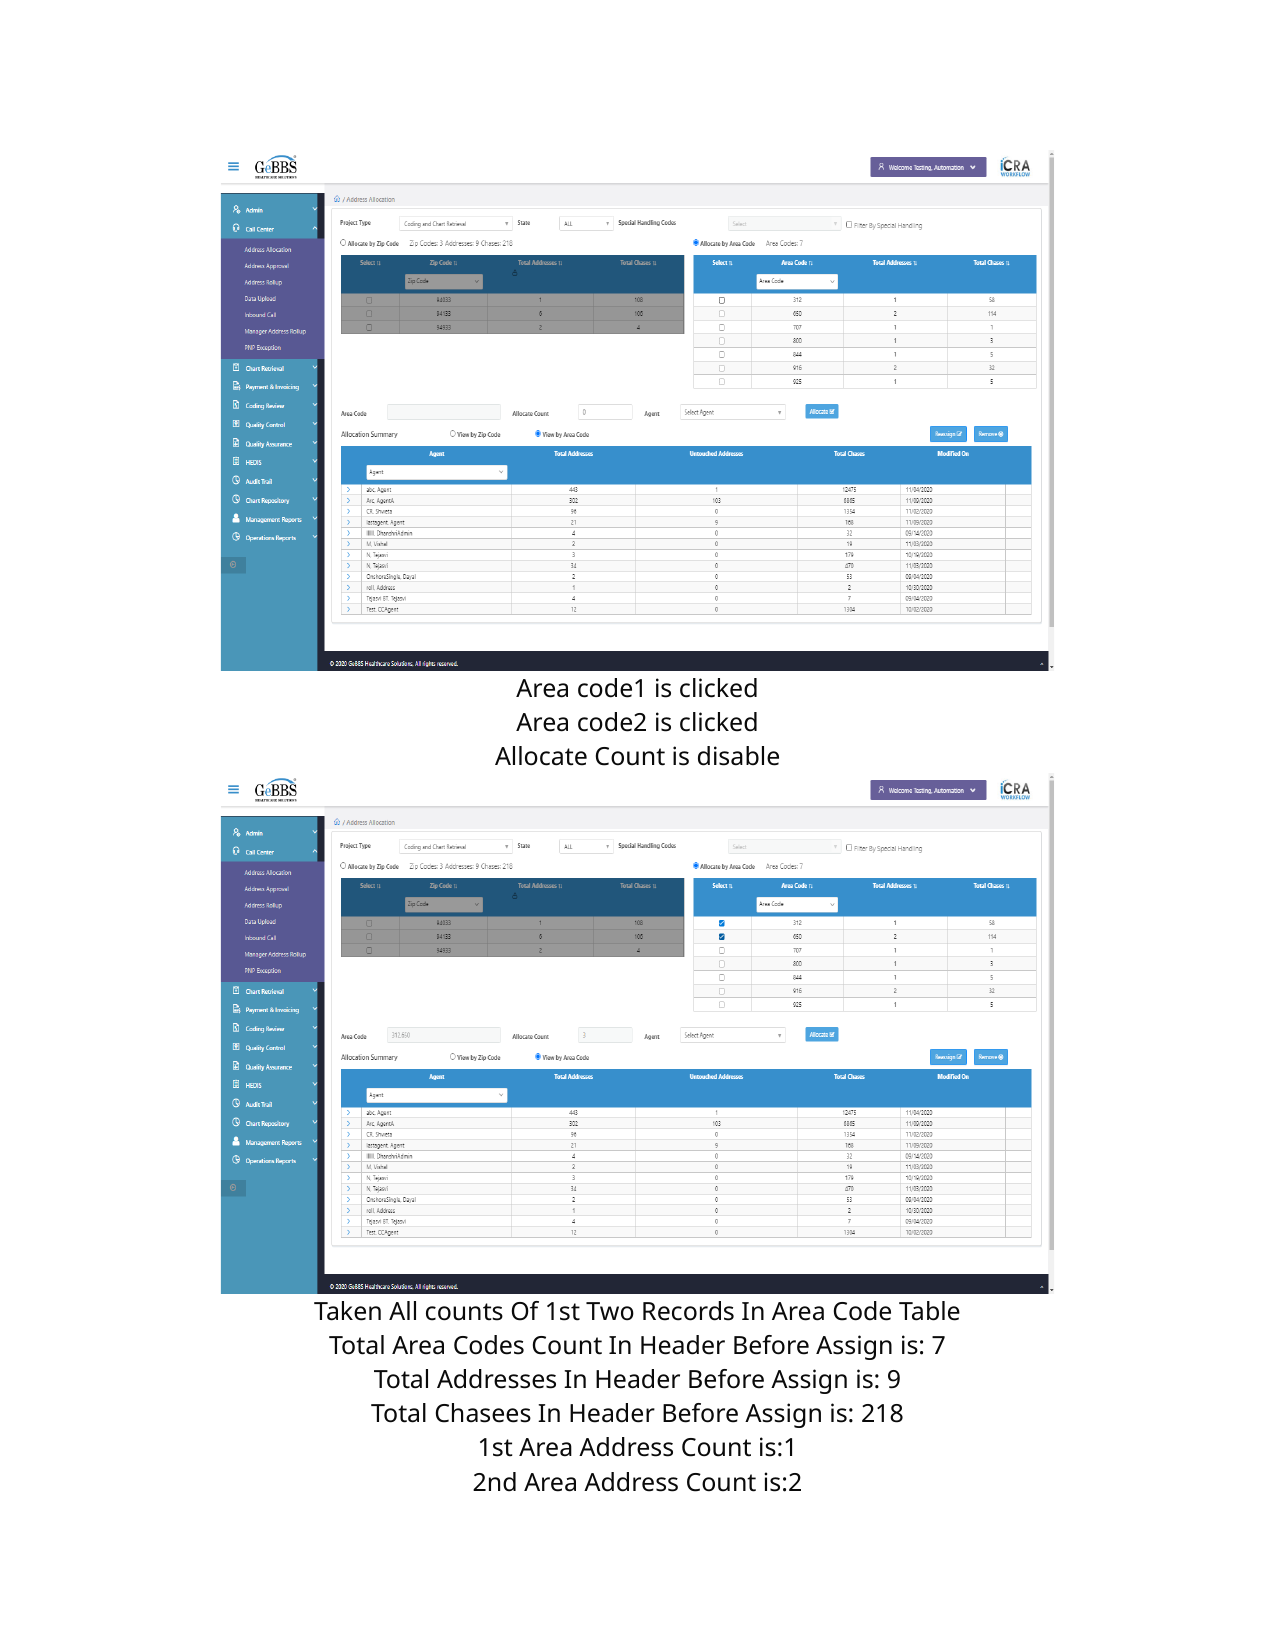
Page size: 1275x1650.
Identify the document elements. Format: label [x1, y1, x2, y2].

picture [220, 150, 1055, 671]
text [150, 150, 1125, 1498]
picture [220, 773, 1055, 1294]
